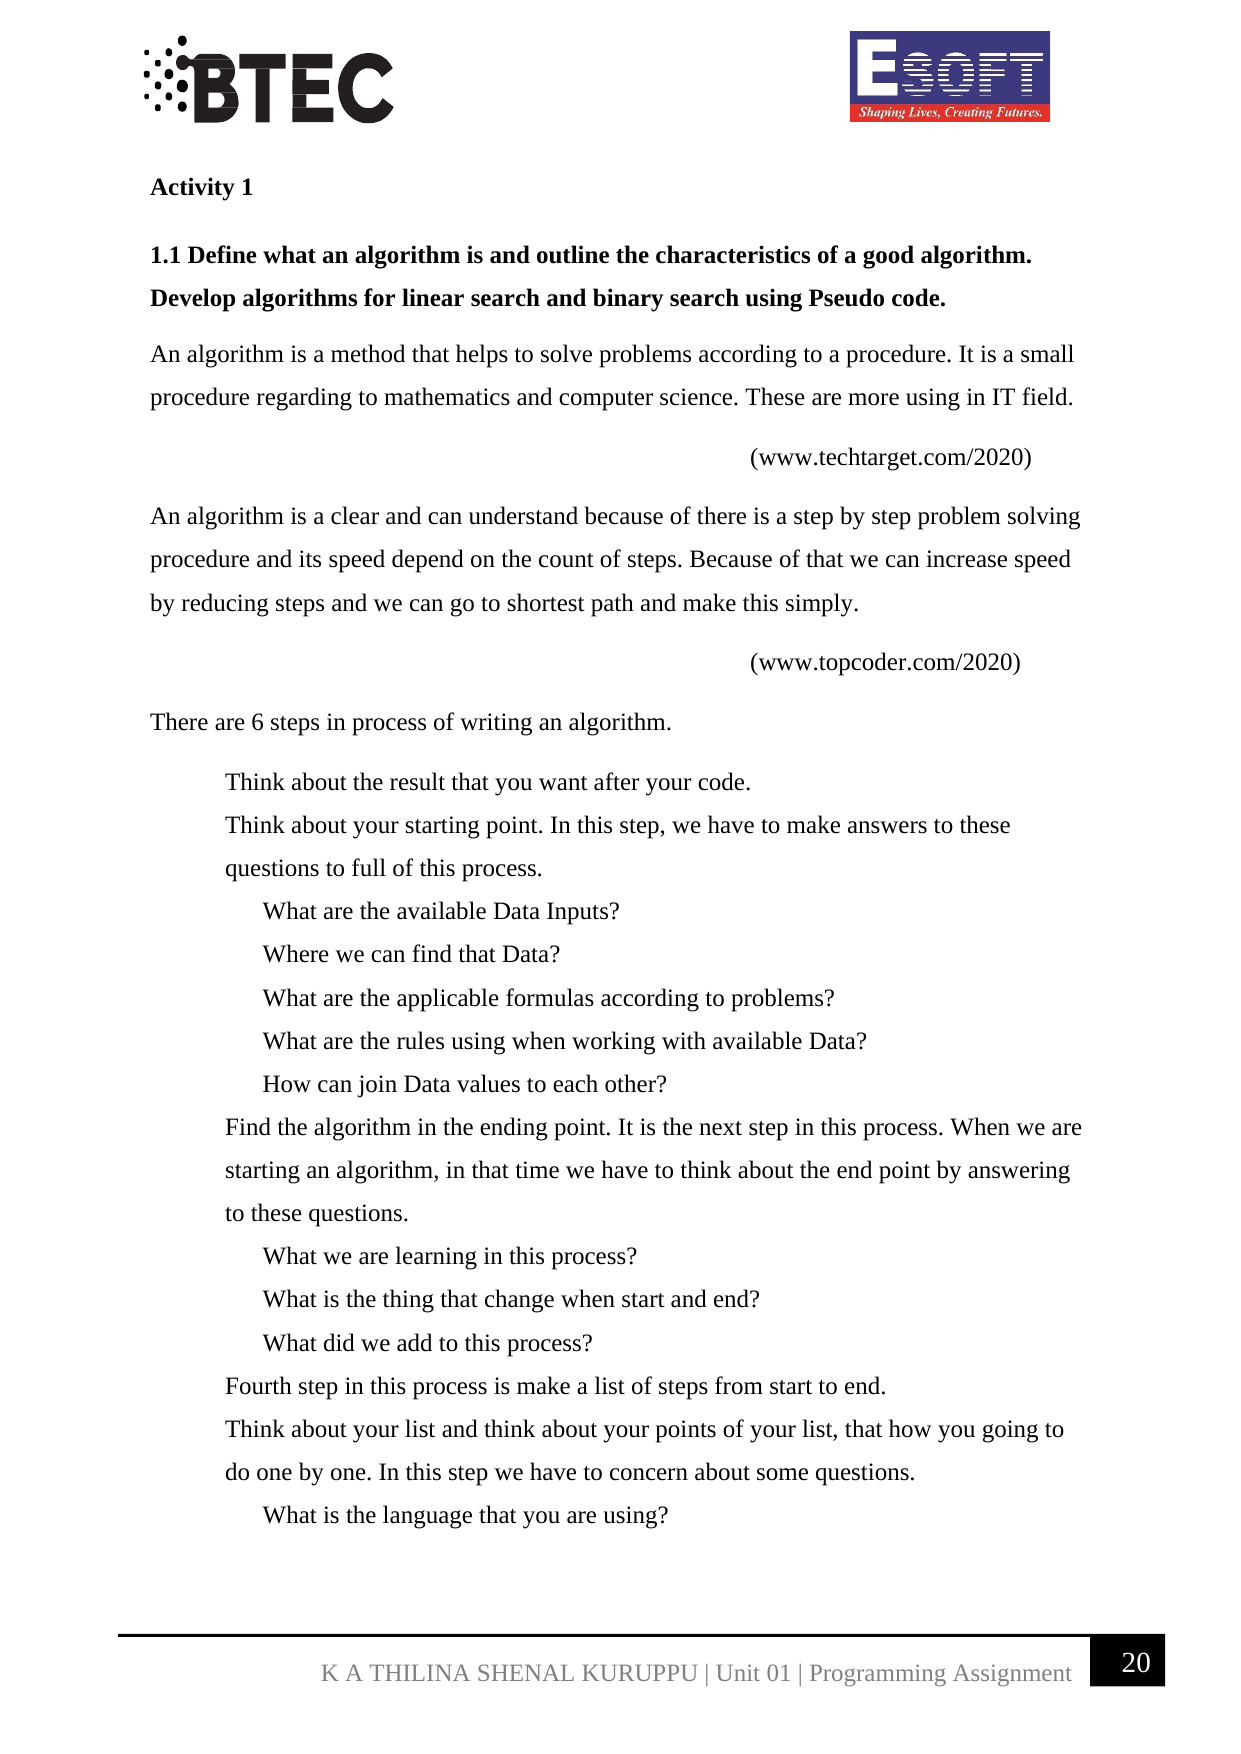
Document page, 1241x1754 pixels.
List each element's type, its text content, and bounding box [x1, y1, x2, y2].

list Find the algorithm in the ending point. It is the next step in this process. When we are starting an algorithm, in that time we have to think about the end point by answering to these questions. [225, 1112, 1090, 1227]
list Where we can find that Data? [262, 939, 1090, 968]
list What are the rules using when working with available Data? [262, 1026, 1090, 1054]
list What did we add to this process? [262, 1328, 1090, 1356]
picture [849, 31, 1051, 122]
list How can join Data values to each other? [262, 1069, 1090, 1098]
text An algorithm is a clear and can understand because of there is a step by step problem solving procedure and its speed depend on the count of steps. Because of that we can increase speed by reducing steps and we can go to shortest path and make this simply. [150, 501, 1090, 616]
text There are 6 steps in process of writing an algorithm. [150, 707, 1090, 736]
text (www.techtarget.com/2020) [150, 442, 1090, 470]
list What are the applicable formulas according to problems? [262, 983, 1090, 1011]
list What is the thing that change when start and end? [262, 1284, 1090, 1313]
list What are the available Data Inputs? [262, 896, 1090, 925]
list Think about the result that you want after your code. [225, 767, 1090, 796]
subtitle 1.1 Define what an algorithm is and outline the characteristics of a good algorithm. Develop algorithms for linear search and binary search using Pseudo code. [150, 240, 1090, 312]
list What we are learning in this process? [262, 1241, 1090, 1270]
list Think about your list and think about your points of your list, that how you going to do one by one. In this step we have to concern about some questions. [225, 1414, 1090, 1486]
list What is the language that you are using? [262, 1500, 1090, 1529]
text An algorithm is a method that helps to solve problems according to a procedure. It is a small procedure regarding to mathematics and computer science. These are more using in IT field. [150, 339, 1090, 411]
list Think about your starting point. In this step, we have to make answers to these questions to full of this process. [225, 810, 1090, 882]
text (www.topcoder.com/2020) [150, 647, 1090, 676]
subtitle Activity 1 [150, 172, 1090, 201]
list Fourth step in this process is make a list of steps from start to end. [225, 1371, 1090, 1399]
